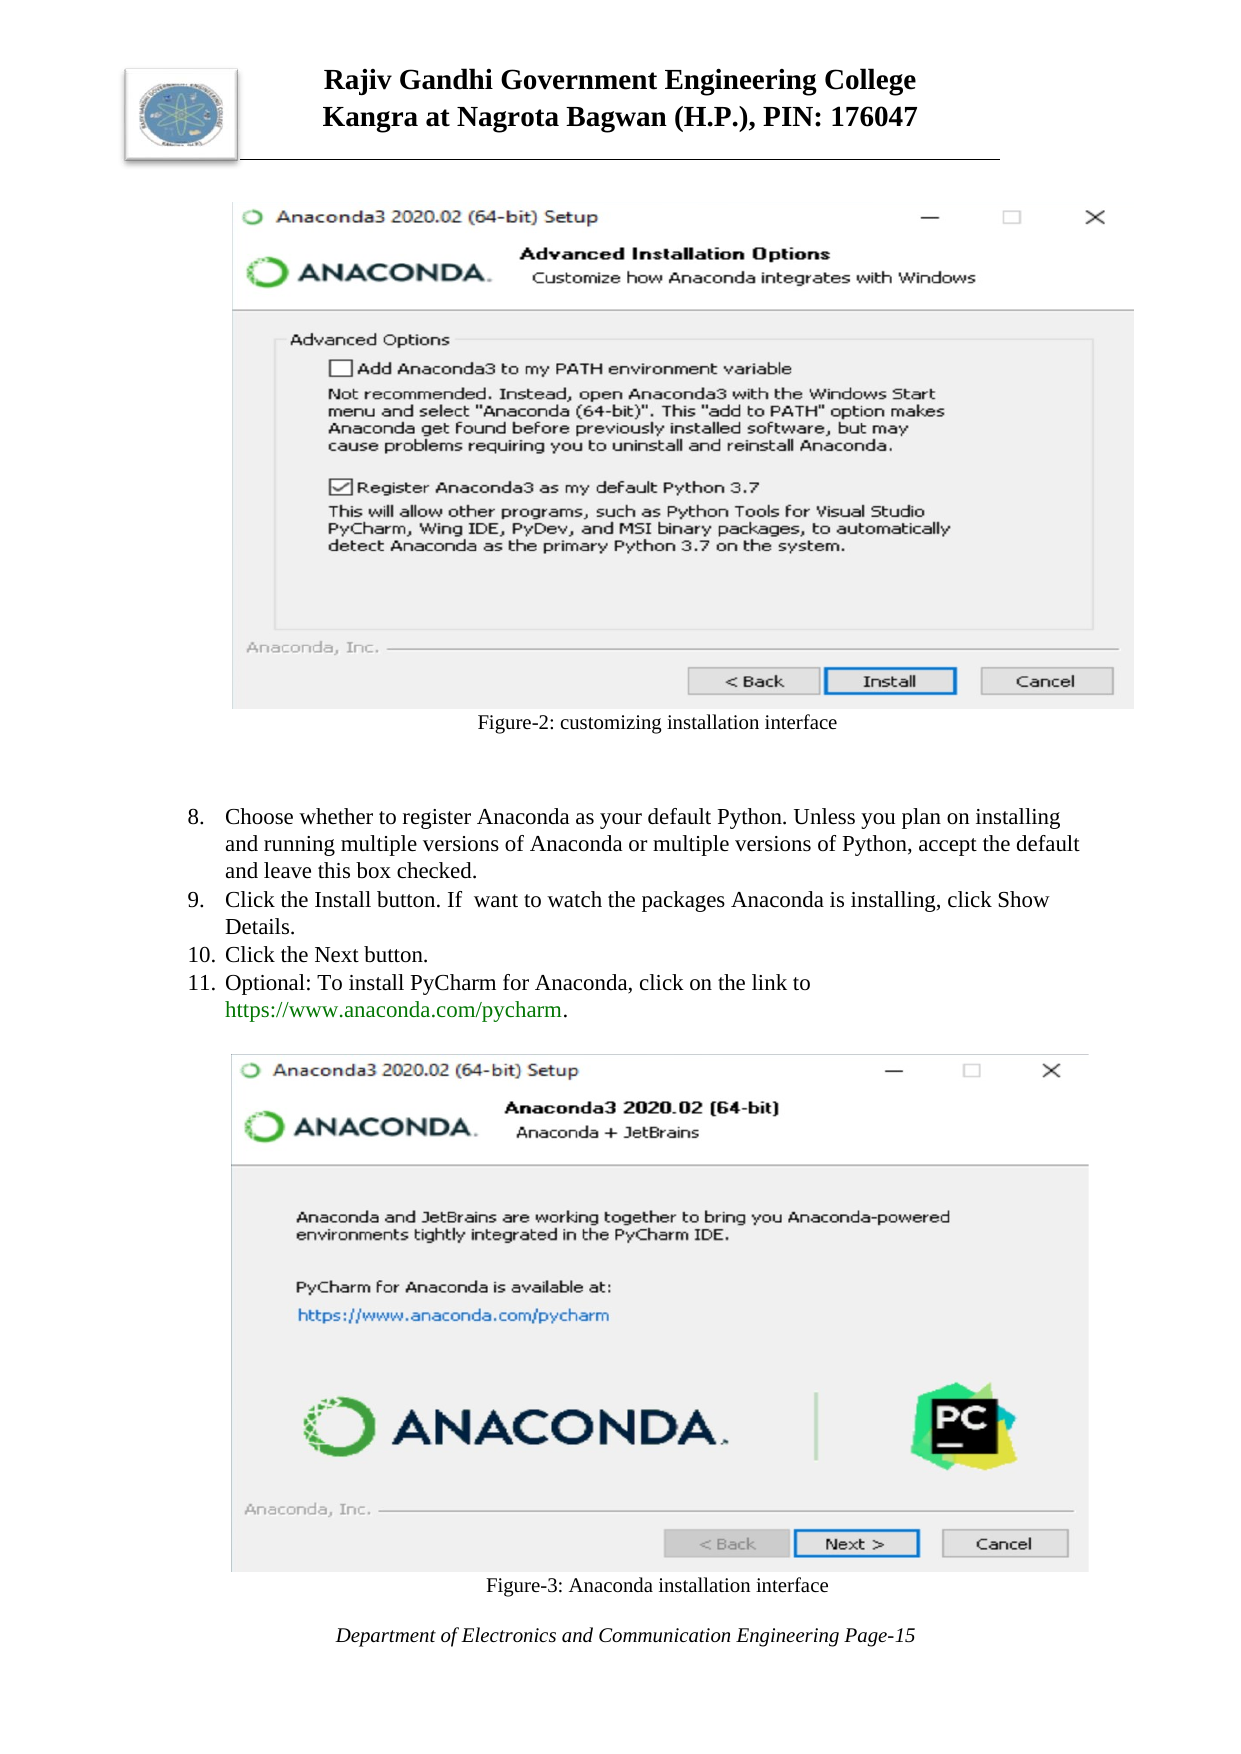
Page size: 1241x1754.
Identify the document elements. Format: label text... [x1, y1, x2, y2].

list Choose whether to register Anaconda as your default Python. Unless you plan on installing and running multiple versions of Anaconda or multiple versions of Python, accept the default and leave this box checked. [187, 803, 1092, 884]
list Click the Next button. [187, 941, 1092, 967]
picture [231, 1054, 1089, 1572]
picture [115, 62, 247, 173]
list Optional: To install PyCharm for Anaconda, click on the link to https://www.anaconda.com/pycharm. [187, 969, 1092, 1023]
text Figure-2: customizing installation interface [150, 710, 1165, 734]
list Click the Install button. If want to watch the packages Anaconda is installing, click Show Details. [187, 886, 1092, 939]
text Figure-3: Anaconda installation interface [150, 1573, 1165, 1597]
picture [232, 202, 1134, 709]
